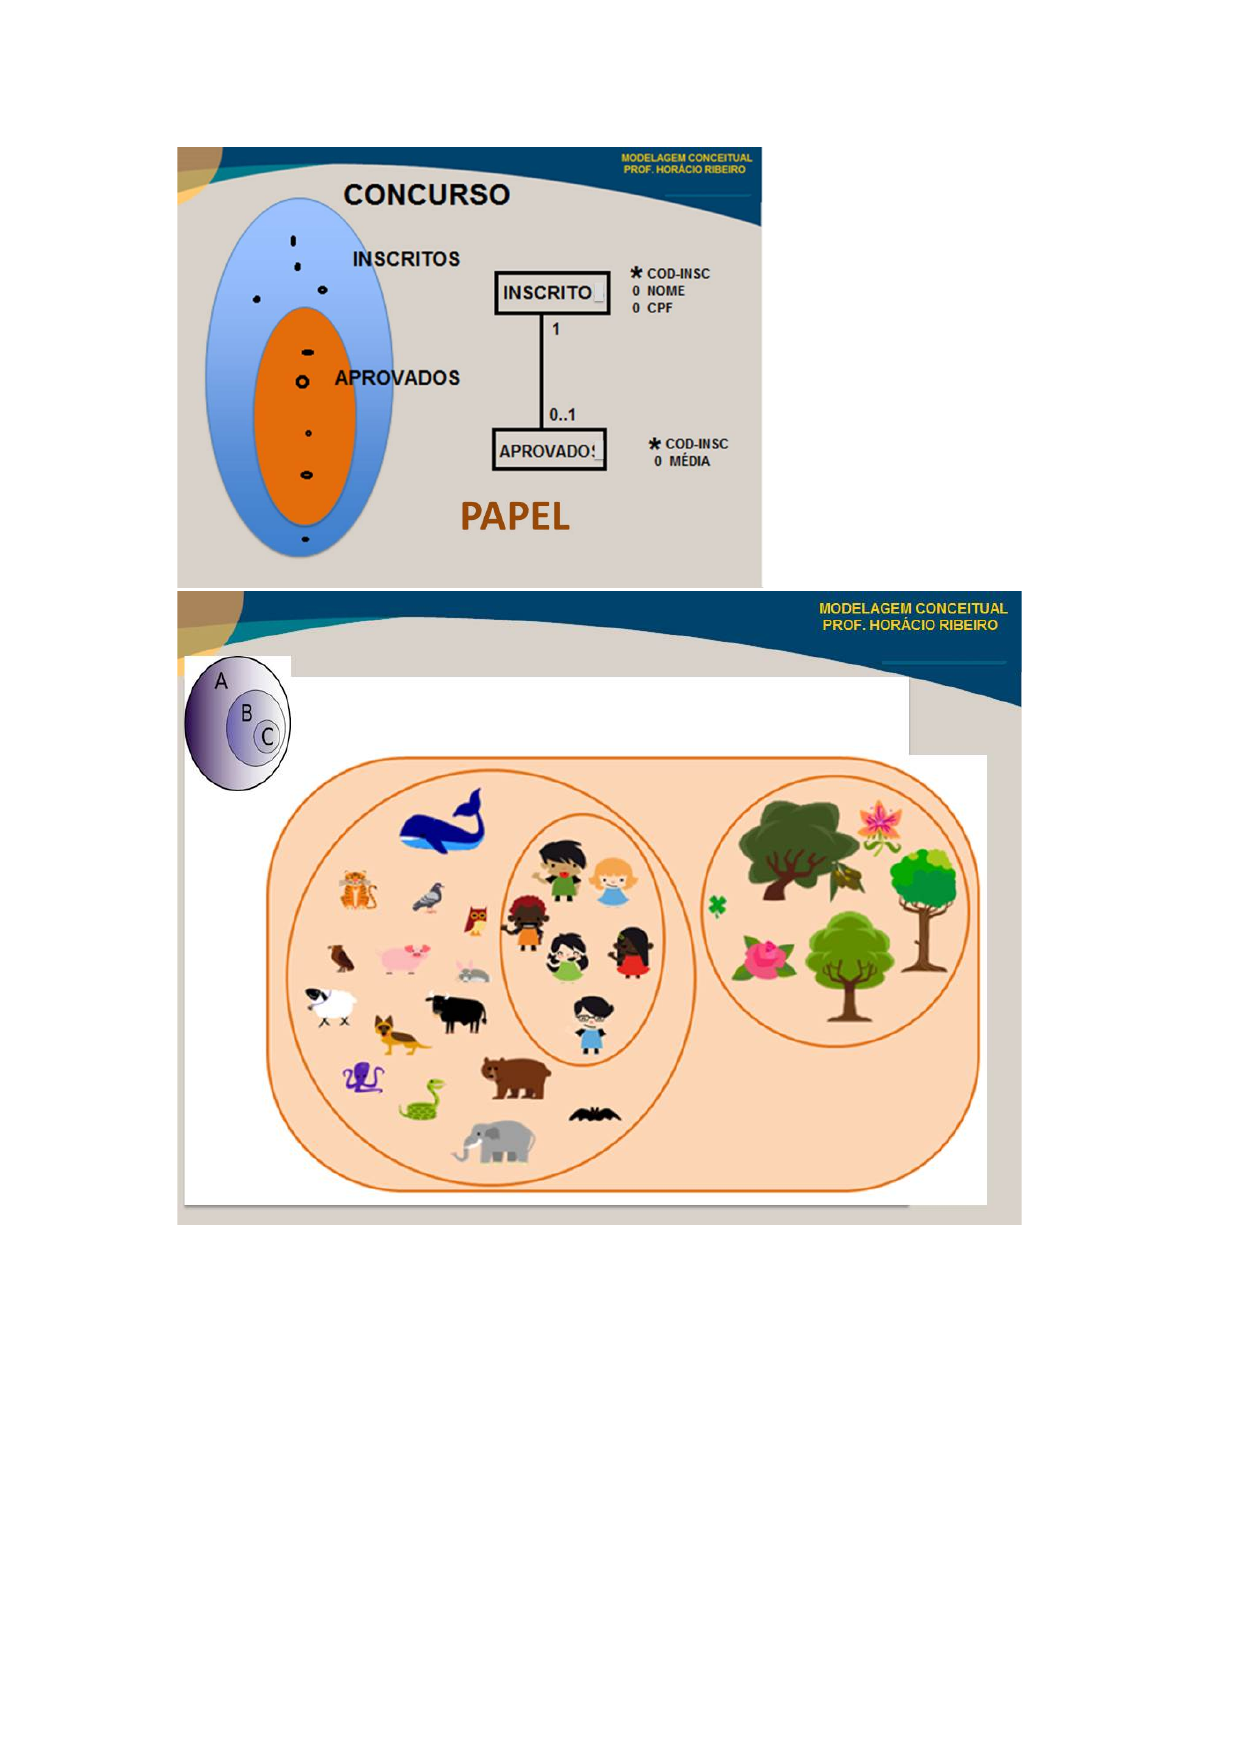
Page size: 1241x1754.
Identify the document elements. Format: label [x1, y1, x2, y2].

picture [177, 147, 764, 588]
picture [177, 591, 1022, 1225]
